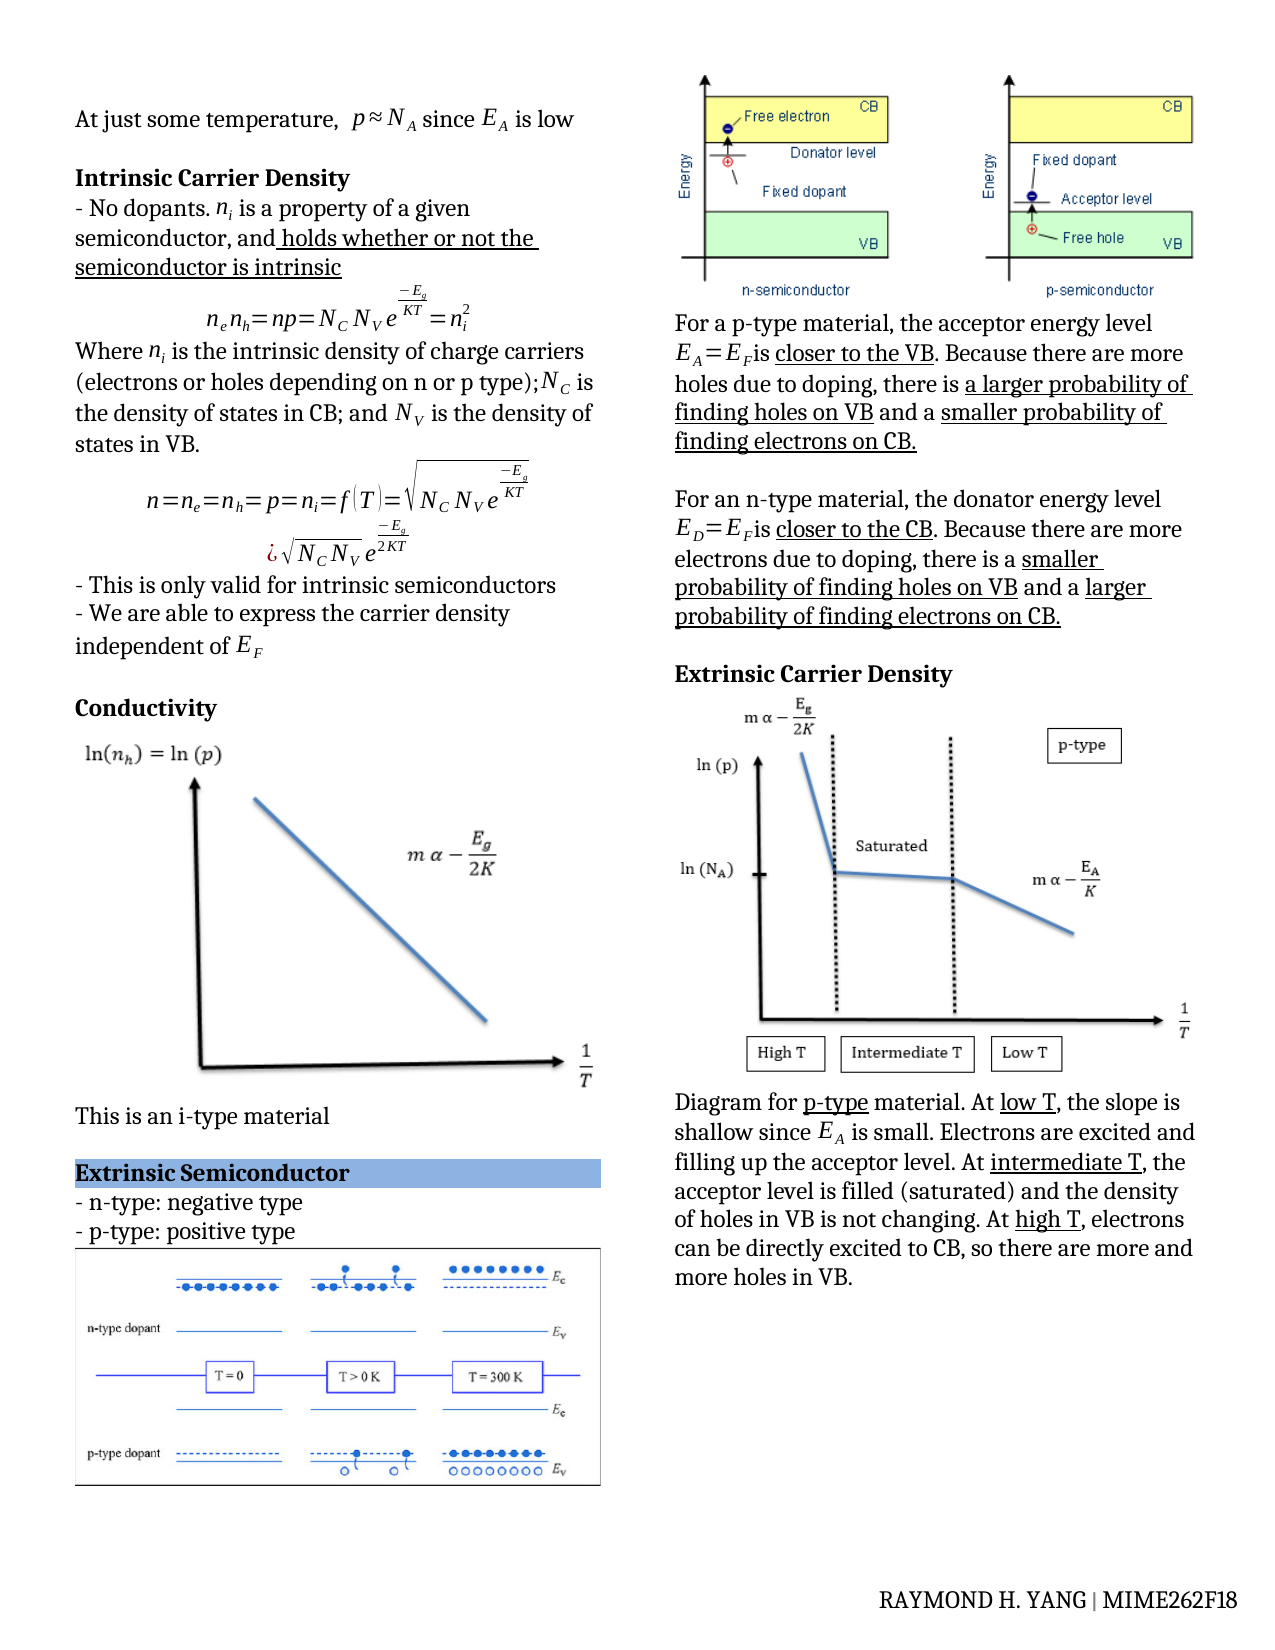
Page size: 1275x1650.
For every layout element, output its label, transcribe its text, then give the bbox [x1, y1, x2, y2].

text Conductivity [75, 694, 601, 722]
text At just some temperature, since is low [75, 104, 601, 135]
picture [674, 688, 1200, 1088]
text Extrinsic Carrier Density [674, 659, 1200, 688]
text - n-type: negative type [75, 1188, 601, 1217]
picture [75, 722, 601, 1102]
text Intrinsic Carrier Density [75, 164, 601, 193]
text Diagram for p-type material. At low T, the slope is shallow since is small. Electrons are excited and filling up the acceptor level. At intermediate T, the acceptor level is filled (saturated) and the density of holes in VB is not changing. At high T, electrons can be directly excited to CB, so there are more and more holes in VB. [674, 1088, 1200, 1292]
text - p-type: positive type [75, 1217, 601, 1245]
text - We are able to express the carrier density independent of [75, 599, 601, 662]
text Extrinsic Semiconductor [75, 1159, 601, 1188]
picture [75, 1245, 601, 1487]
text This is an i-type material [75, 1102, 601, 1130]
text For a p-type material, the acceptor energy level is closer to the VB. Because there are more holes due to doping, there is a larger probability of finding holes on VB and a smaller probability of finding electrons on CB. [674, 310, 1200, 456]
text For an n-type material, the donator energy level is closer to the CB. Because there are more electrons due to doping, there is a smaller probability of finding holes on VB and a larger probability of finding electrons on CB. [674, 484, 1200, 631]
picture [674, 75, 1200, 310]
text Where is the intrinsic density of charge carriers (electrons or holes depending on n or p type); is the density of states in CB; and is the density of states in VB. [75, 335, 601, 458]
text - This is only valid for intrinsic semiconductors [75, 571, 601, 599]
text - No dopants. is a property of a given semiconductor, and holds whether or not the semiconductor is intrinsic [75, 193, 601, 281]
